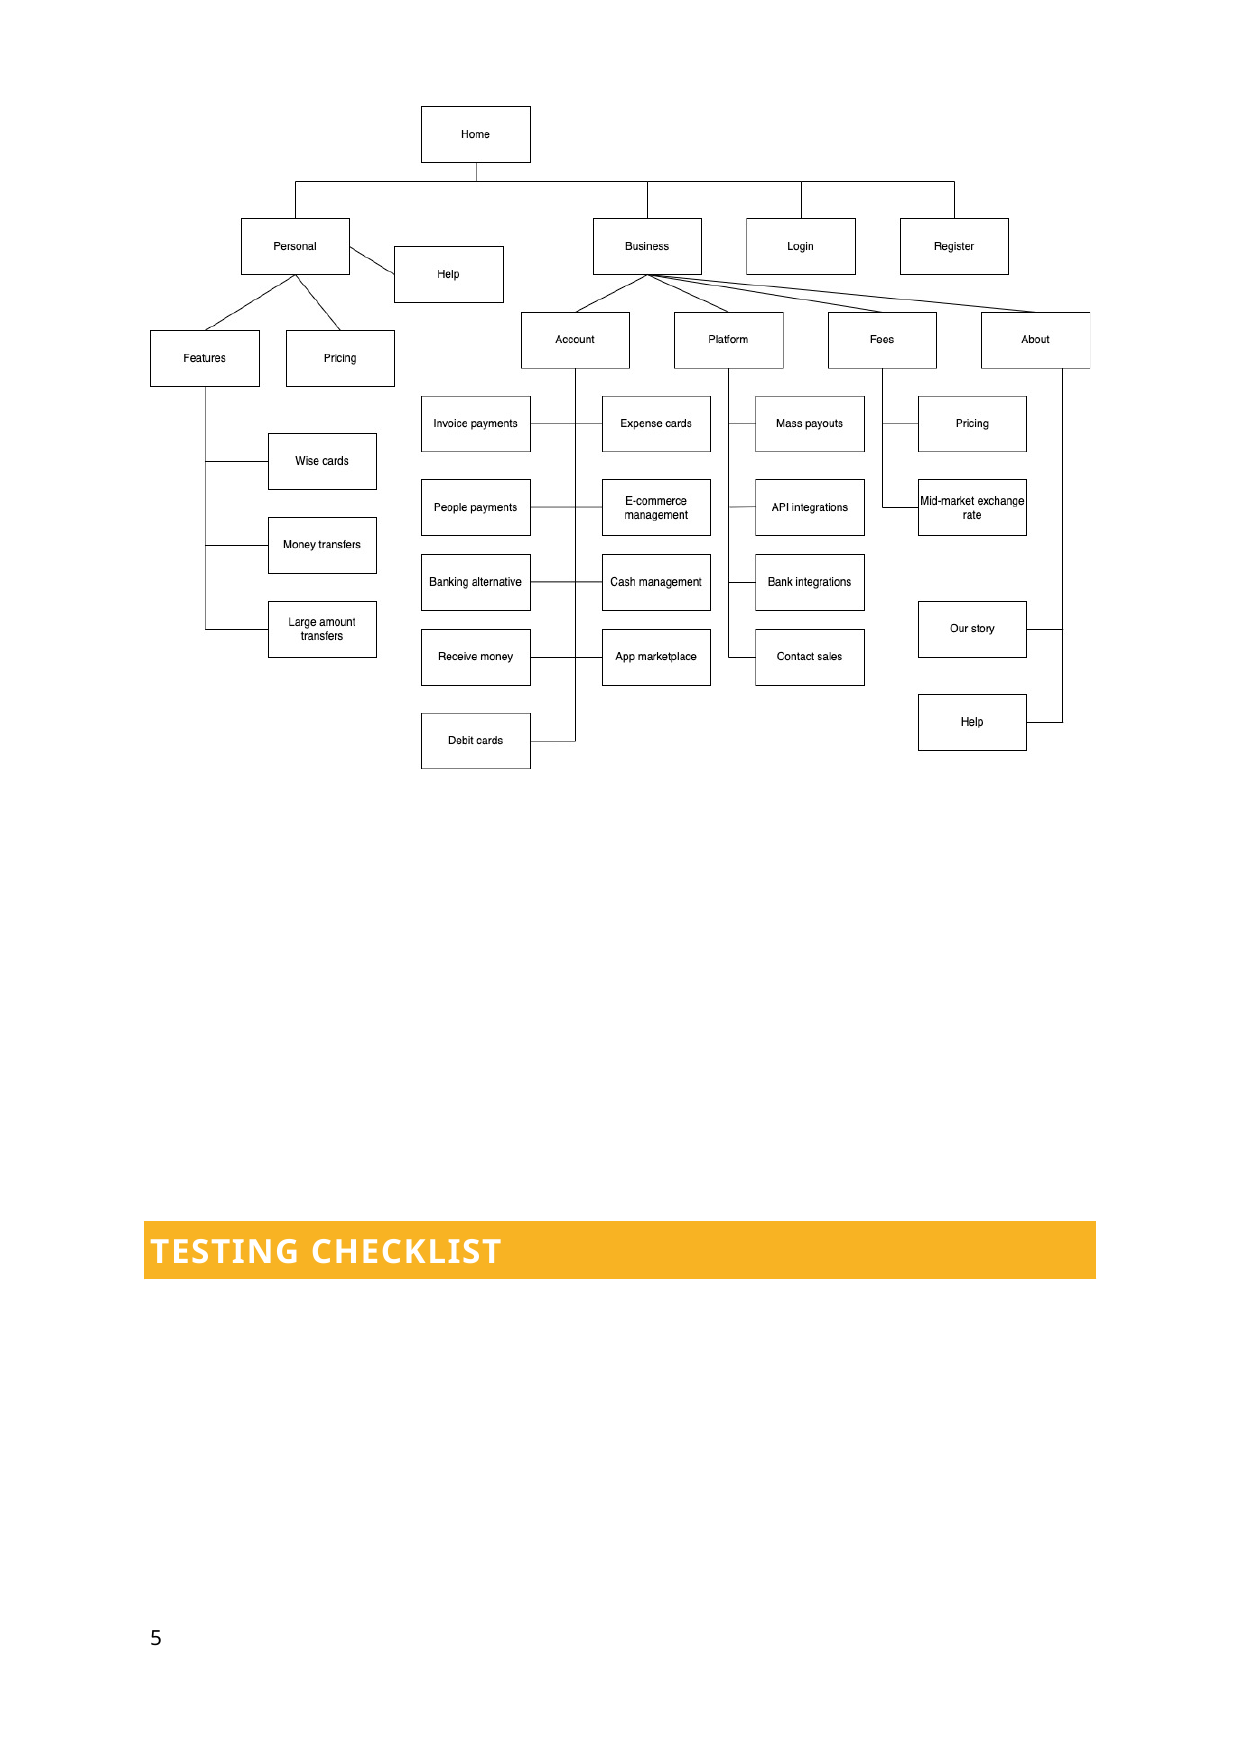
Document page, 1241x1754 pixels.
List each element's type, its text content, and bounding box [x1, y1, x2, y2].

subtitle testing checklist [150, 1228, 1090, 1273]
picture [150, 106, 1091, 769]
